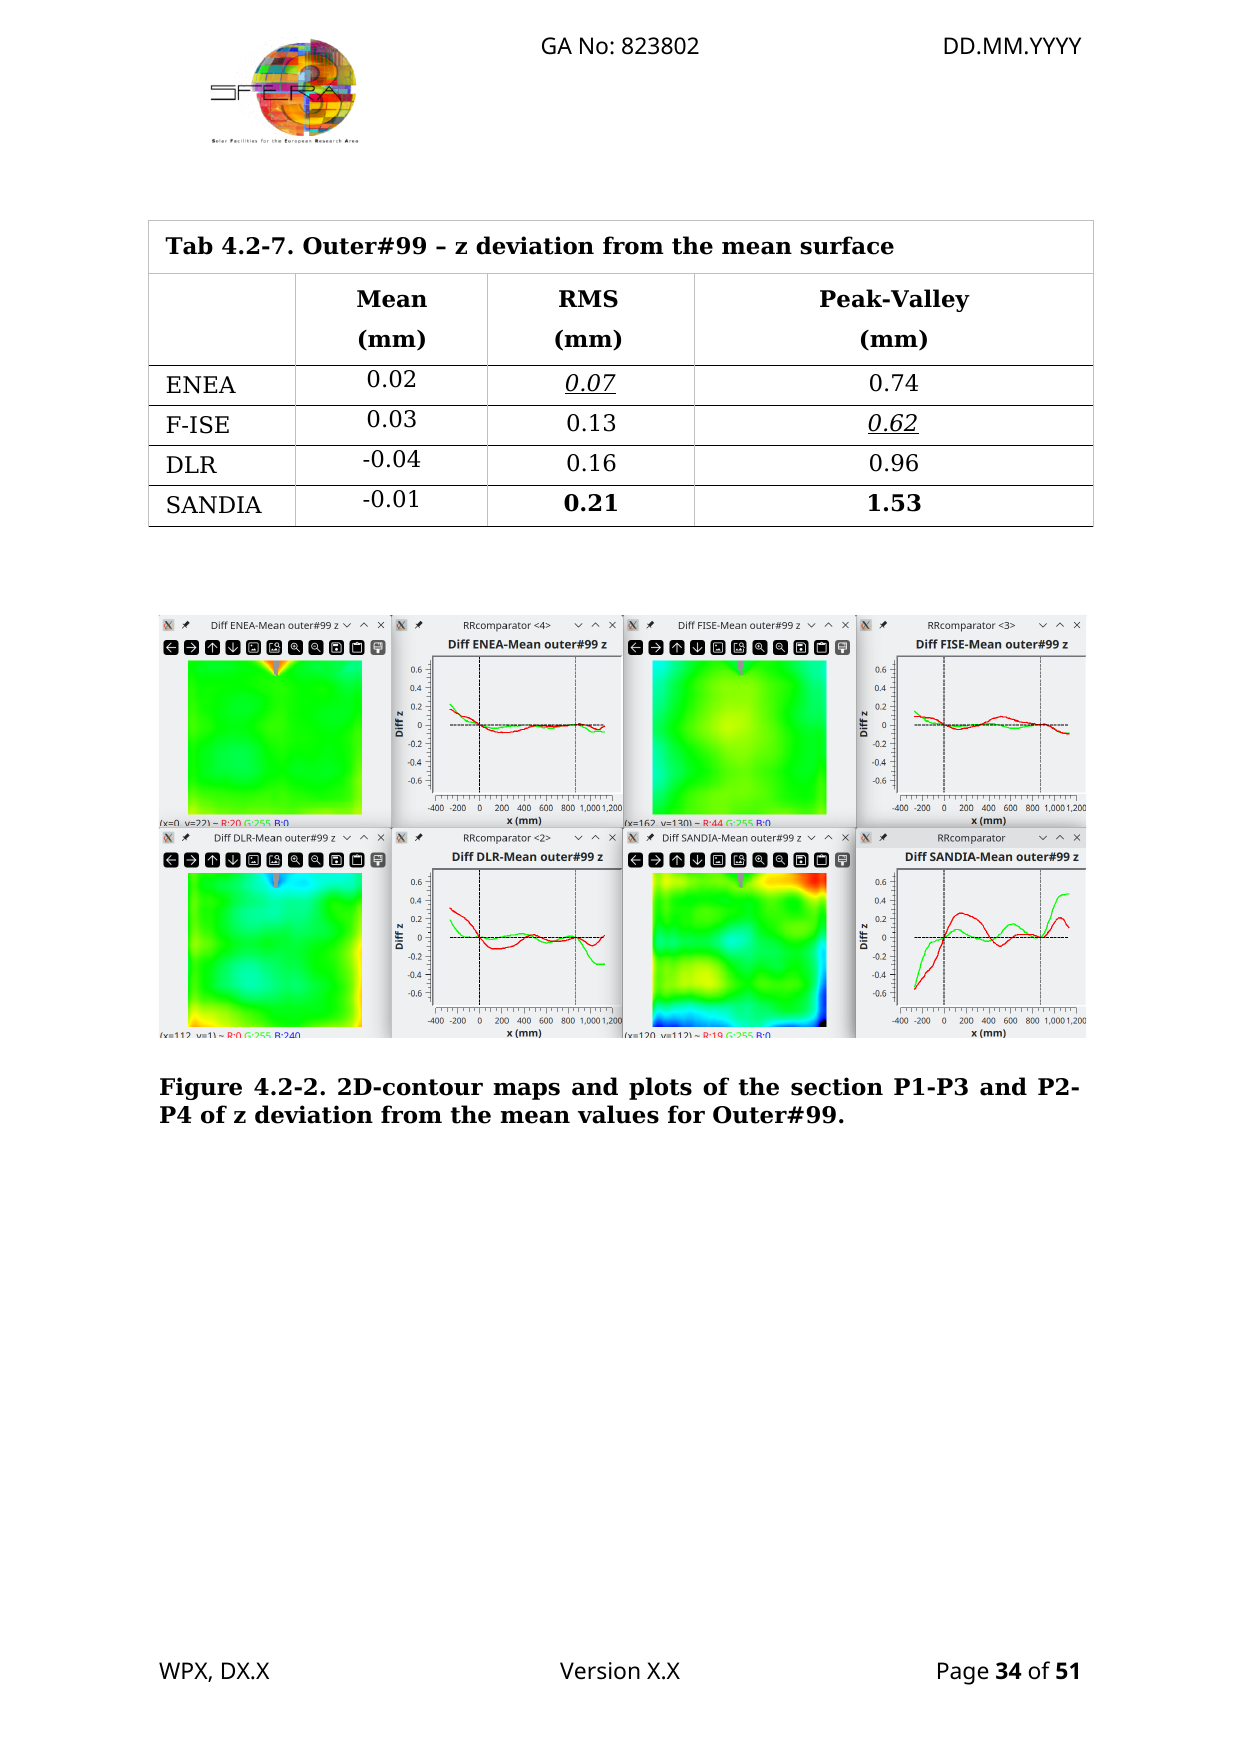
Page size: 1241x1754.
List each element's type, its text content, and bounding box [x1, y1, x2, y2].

picture [158, 615, 1087, 1038]
table_cell -0.04 [296, 446, 487, 485]
picture [158, 29, 413, 149]
table_cell SANDIA [149, 486, 295, 526]
table_cell 0.02 [296, 366, 487, 405]
table_cell Mean (mm) [296, 274, 487, 365]
table_cell RMS (mm) [488, 274, 694, 365]
table_cell 0.03 [296, 406, 487, 445]
table_cell 0.13 [488, 406, 694, 445]
table_header Tab 4.2-7. Outer#99 – z deviation from the mean surface [149, 221, 1093, 272]
table_cell DLR [149, 446, 295, 485]
table_cell 0.96 [695, 446, 1093, 485]
table_cell F-ISE [149, 406, 295, 445]
table_cell 0.62 [695, 406, 1093, 445]
table_cell [149, 274, 295, 365]
table_cell ENEA [149, 366, 295, 405]
table_cell 0.21 [488, 486, 694, 526]
table_cell Peak-Valley (mm) [695, 274, 1093, 365]
table_cell 1.53 [695, 486, 1093, 526]
table_cell Figure 4.2-2. 2D-contour maps and plots of the section P1-P3 and P2-P4 of z deviation from the mean values for Outer#99. [148, 1072, 1092, 1129]
table_cell 0.07 [488, 366, 694, 405]
table_header [148, 595, 1092, 1072]
table_cell 0.74 [695, 366, 1093, 405]
table_cell -0.01 [296, 486, 487, 526]
table_cell 0.16 [488, 446, 694, 485]
